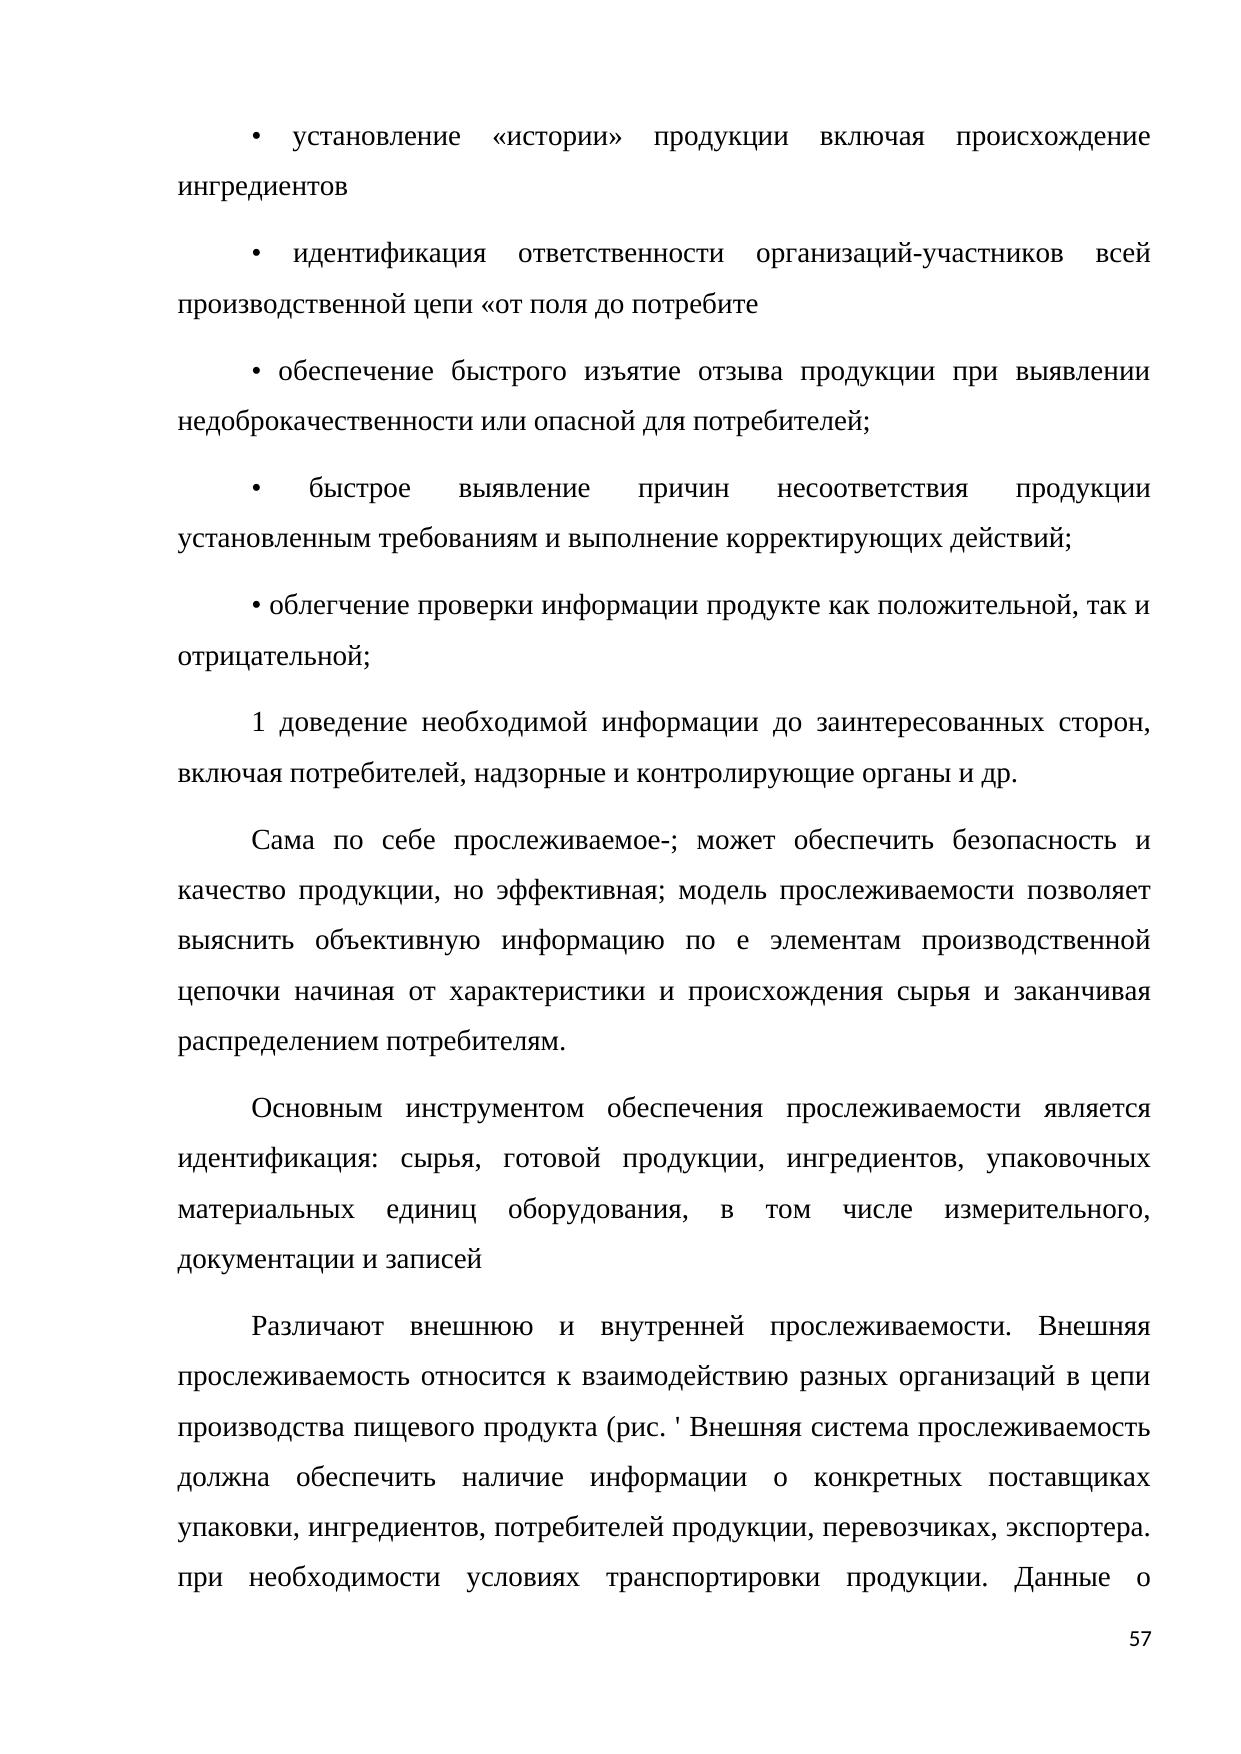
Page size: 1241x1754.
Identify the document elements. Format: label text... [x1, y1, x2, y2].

text Основным инструментом обеспечения прослеживаемости является идентификация: сырья, готовой продукции, ингредиентов, упаковочных материальных единиц оборудования, в том числе измерительного, документации и записей [177, 1090, 1152, 1274]
text • быстрое выявление причин несоответствия продукции установленным требованиям и выполнение корректирующих действий; [177, 470, 1152, 554]
text • установление «истории» продукции включая происхождение ингредиентов [177, 118, 1152, 202]
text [177, 1308, 1152, 1593]
text 1 доведение необходимой информации до заинтересованных сторон, включая потребителей, надзорные и контролирующие органы и др. [177, 704, 1152, 788]
text Сама по себе прослеживаемое-; может обеспечить безопасность и качество продукции, но эффективная; модель прослеживаемости позволяет выяснить объективную информацию по е элементам производственной цепочки начиная от характеристики и происхождения сырья и заканчивая распределением потребителям. [177, 822, 1152, 1057]
text • облегчение проверки информации продукте как положительной, так и отрицательной; [177, 587, 1152, 671]
text • идентификация ответственности организаций-участников всей производственной цепи «от поля до потребите [177, 235, 1152, 319]
text • обеспечение быстрого изъятие отзыва продукции при выявлении недоброкачественности или опасной для потребителей; [177, 353, 1152, 437]
